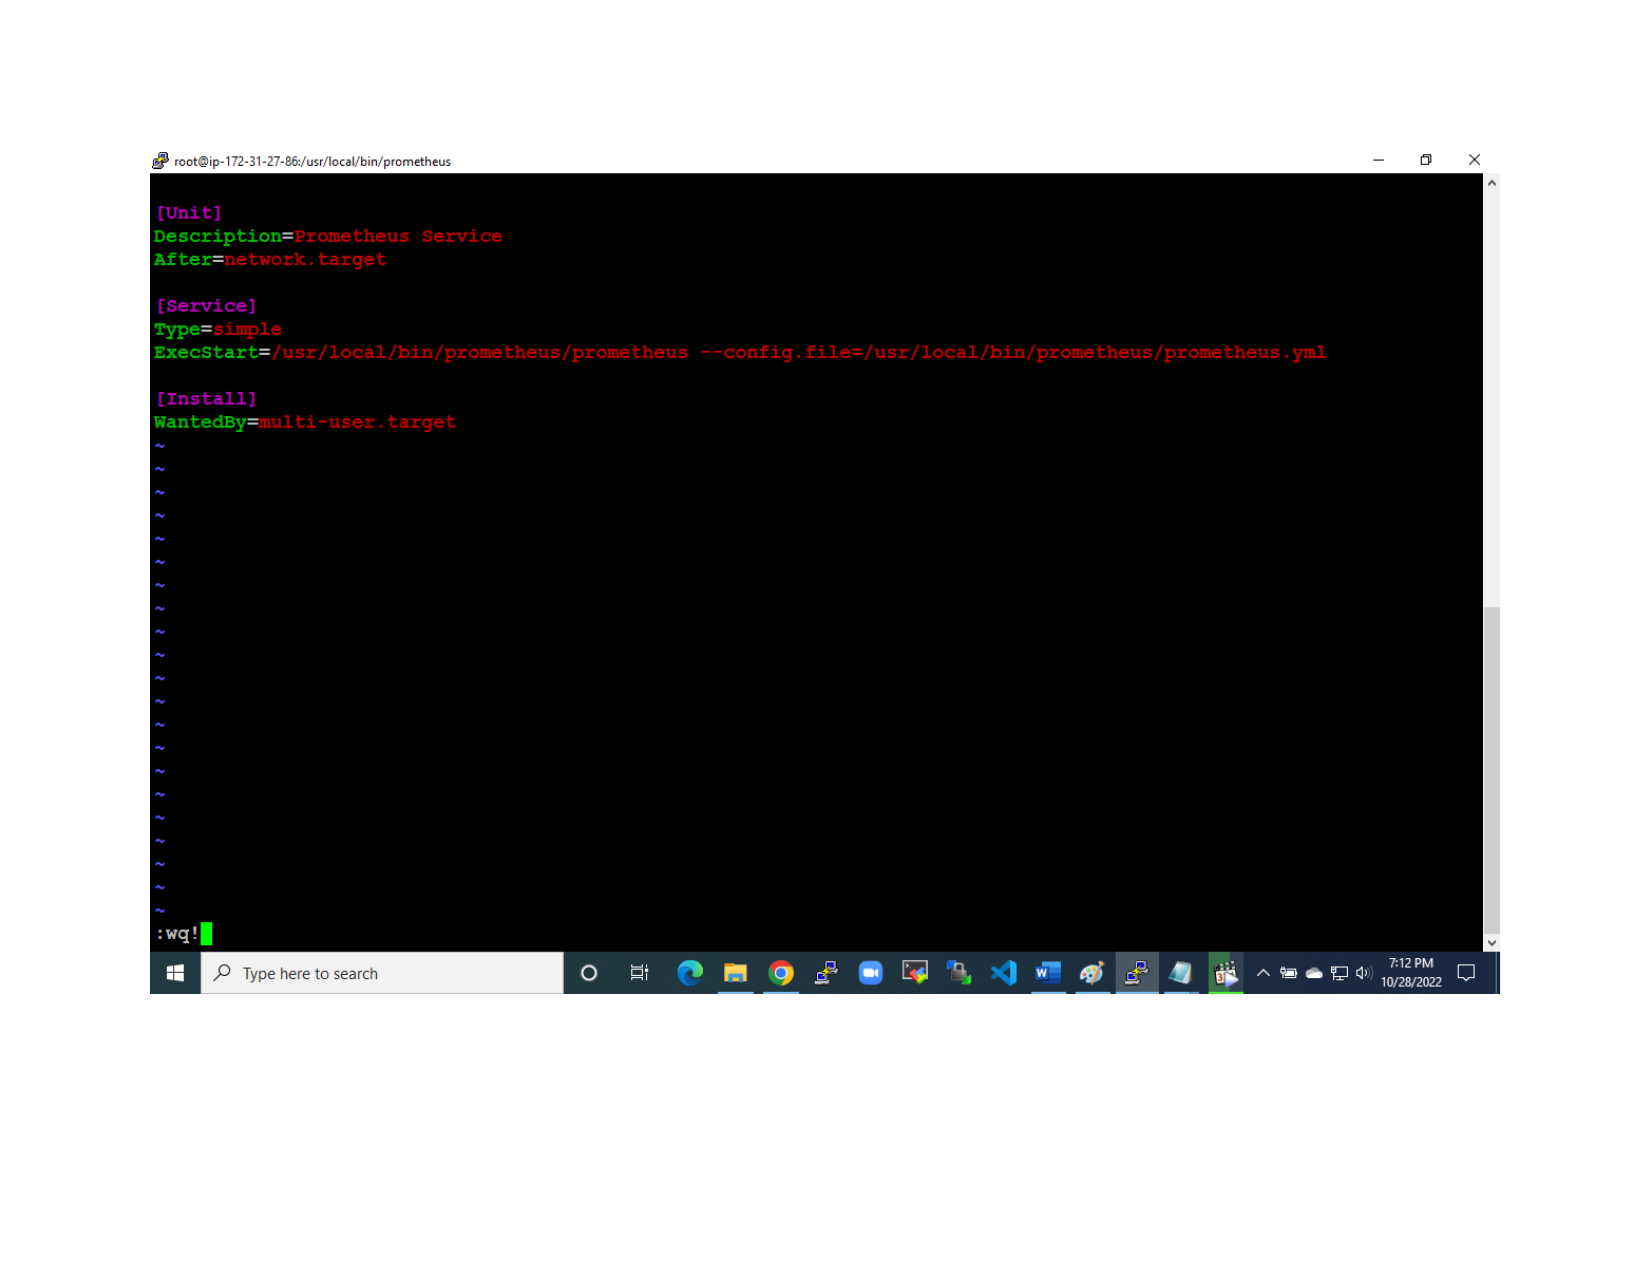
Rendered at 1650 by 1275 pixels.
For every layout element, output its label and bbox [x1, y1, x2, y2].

picture [150, 150, 1500, 994]
